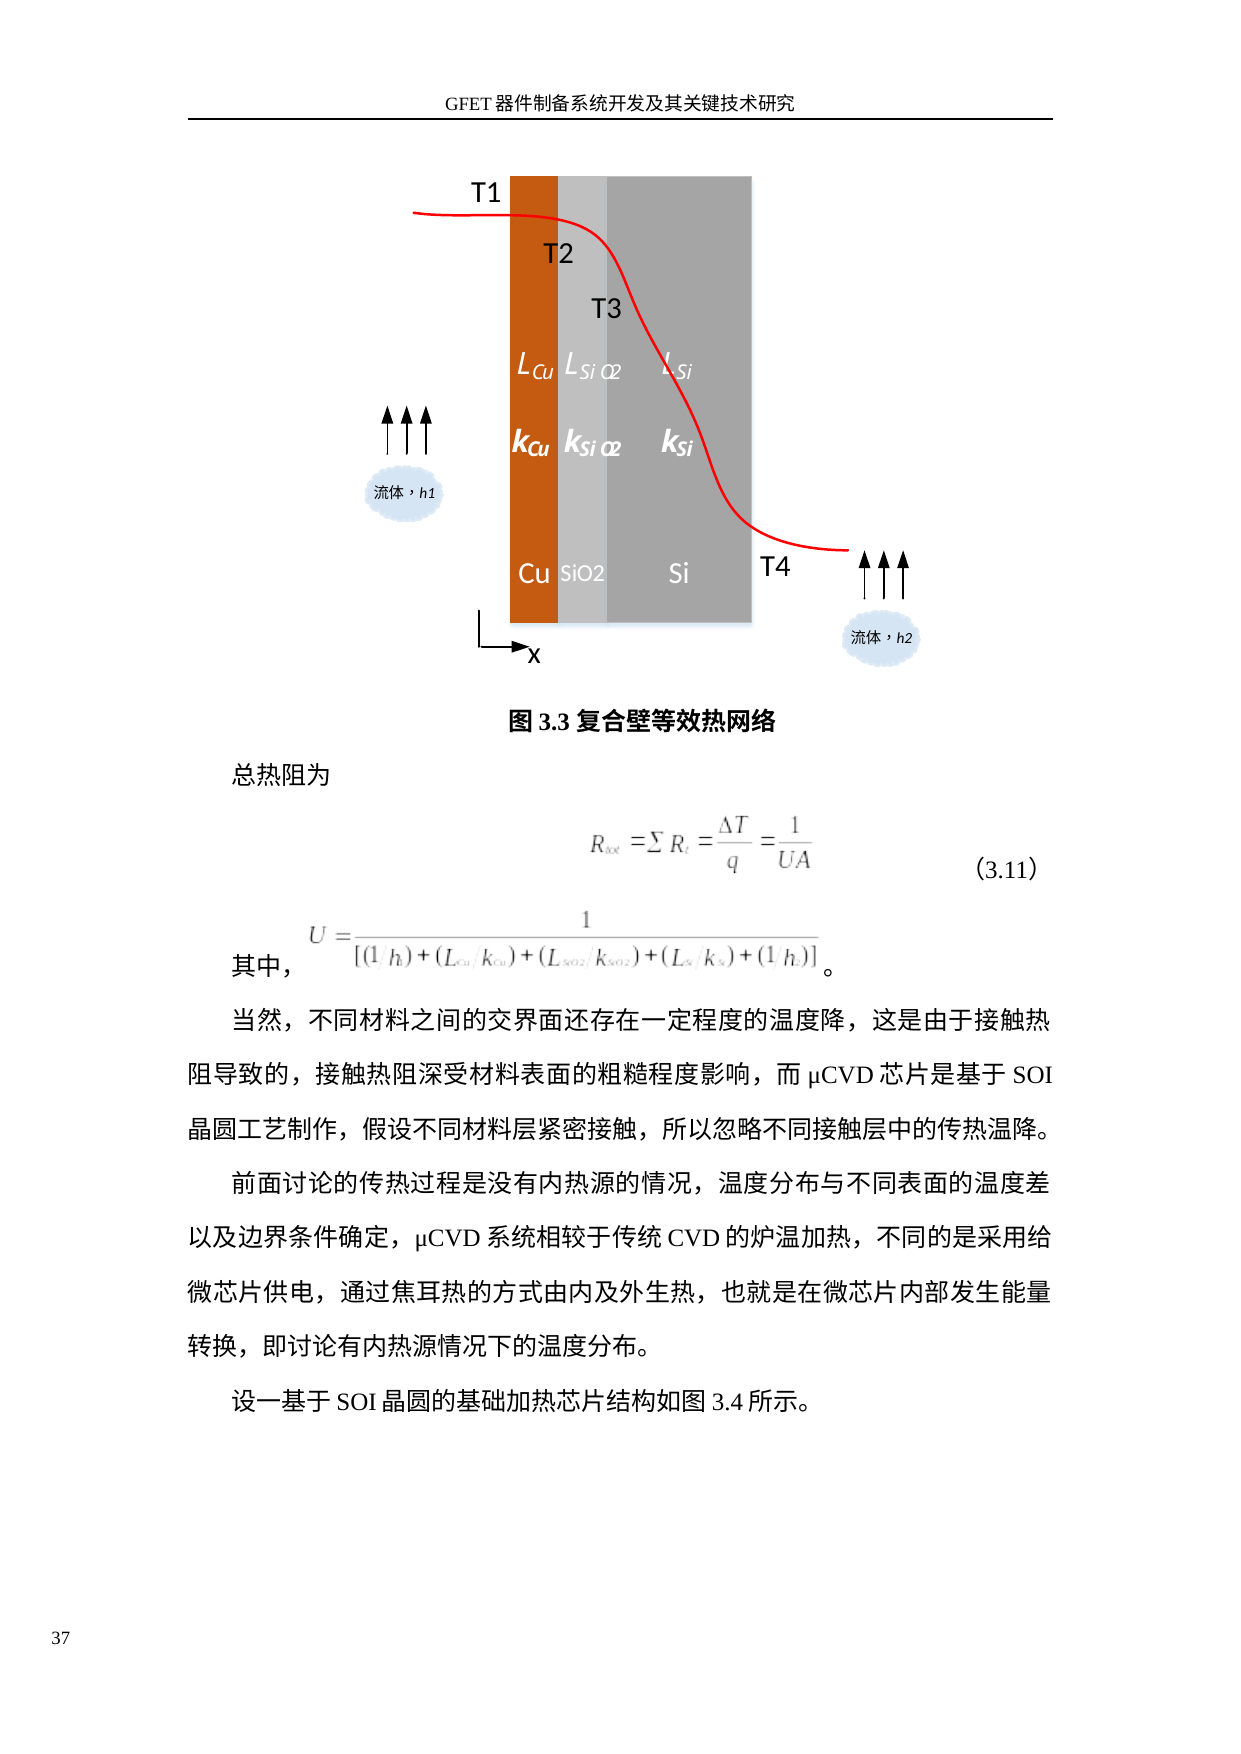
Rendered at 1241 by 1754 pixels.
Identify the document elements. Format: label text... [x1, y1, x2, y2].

text 总热阻为 [187, 756, 1053, 792]
text 当然，不同材料之间的交界面还存在一定程度的温度降，这是由于接触热阻导致的，接触热阻深受材料表面的粗糙程度影响，而μCVD芯片是基于SOI晶圆工艺制作，假设不同材料层紧密接触，所以忽略不同接触层中的传热温降。 [187, 1000, 1053, 1145]
text （3.11） [187, 810, 1053, 886]
text 其中，。 [187, 904, 1053, 982]
text 前面讨论的传热过程是没有内热源的情况，温度分布与不同表面的温度差以及边界条件确定，μCVD系统相较于传统CVD的炉温加热，不同的是采用给微芯片供电，通过焦耳热的方式由内及外生热，也就是在微芯片内部发生能量转换，即讨论有内热源情况下的温度分布。 [187, 1163, 1053, 1363]
text 图3.3 复合壁等效热网络 [187, 701, 1053, 737]
text 设一基于SOI晶圆的基础加热芯片结构如图3.4所示。 [187, 1381, 1053, 1417]
